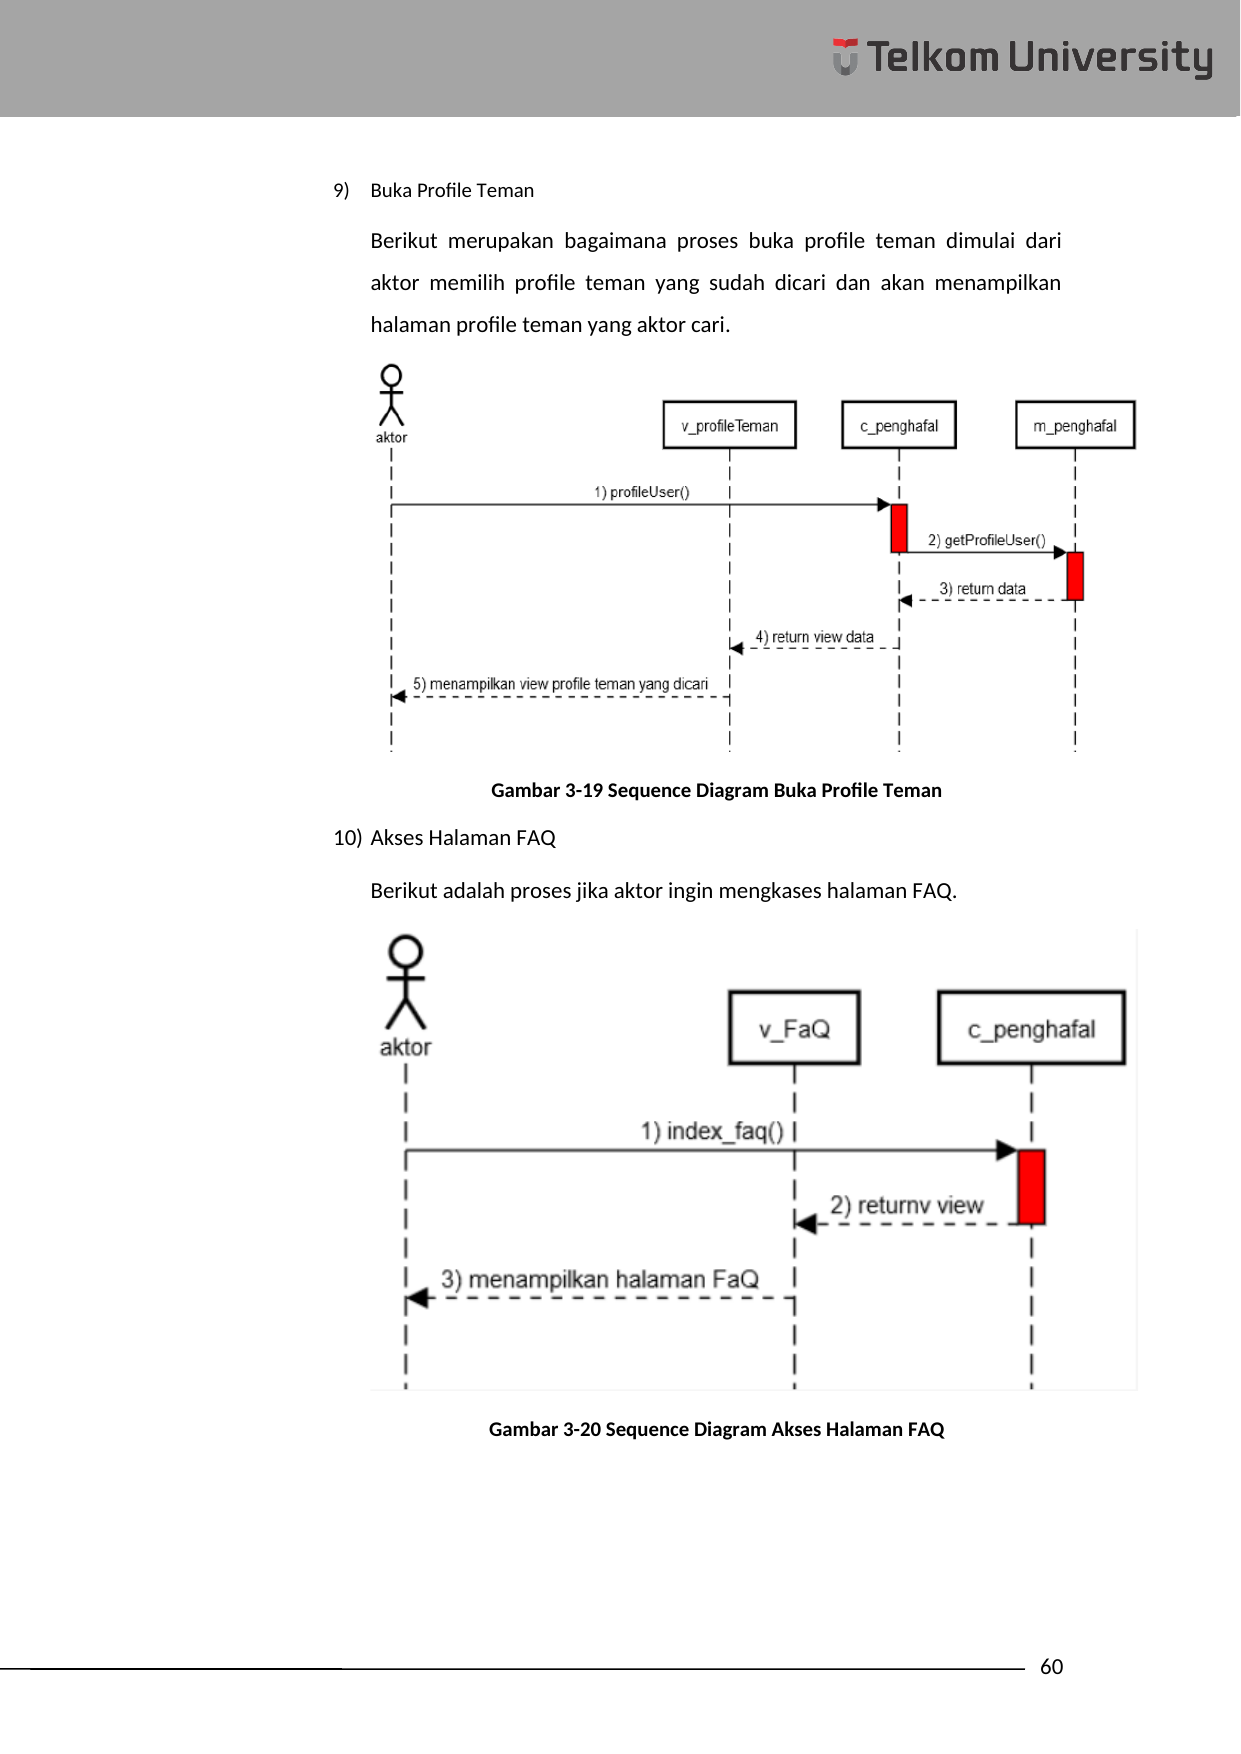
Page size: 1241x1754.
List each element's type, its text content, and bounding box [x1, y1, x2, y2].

picture [833, 38, 1213, 80]
list Berikut merupakan bagaimana proses buka profile teman dimulai dari aktor memilih profile teman yang sudah dicari dan akan menampilkan halaman profile teman yang aktor cari. [370, 226, 1063, 338]
picture [370, 362, 1139, 752]
picture [370, 929, 1139, 1391]
list Akses Halaman FAQ [333, 823, 1063, 851]
text Gambar 3-20 Sequence Diagram Akses Halaman FAQ [295, 1416, 1063, 1441]
text Berikut adalah proses jika aktor ingin mengkases halaman FAQ. [370, 876, 1063, 904]
list Buka Profile Teman [333, 177, 1063, 203]
text Gambar 3-19 Sequence Diagram Buka Profile Teman [295, 777, 1063, 802]
